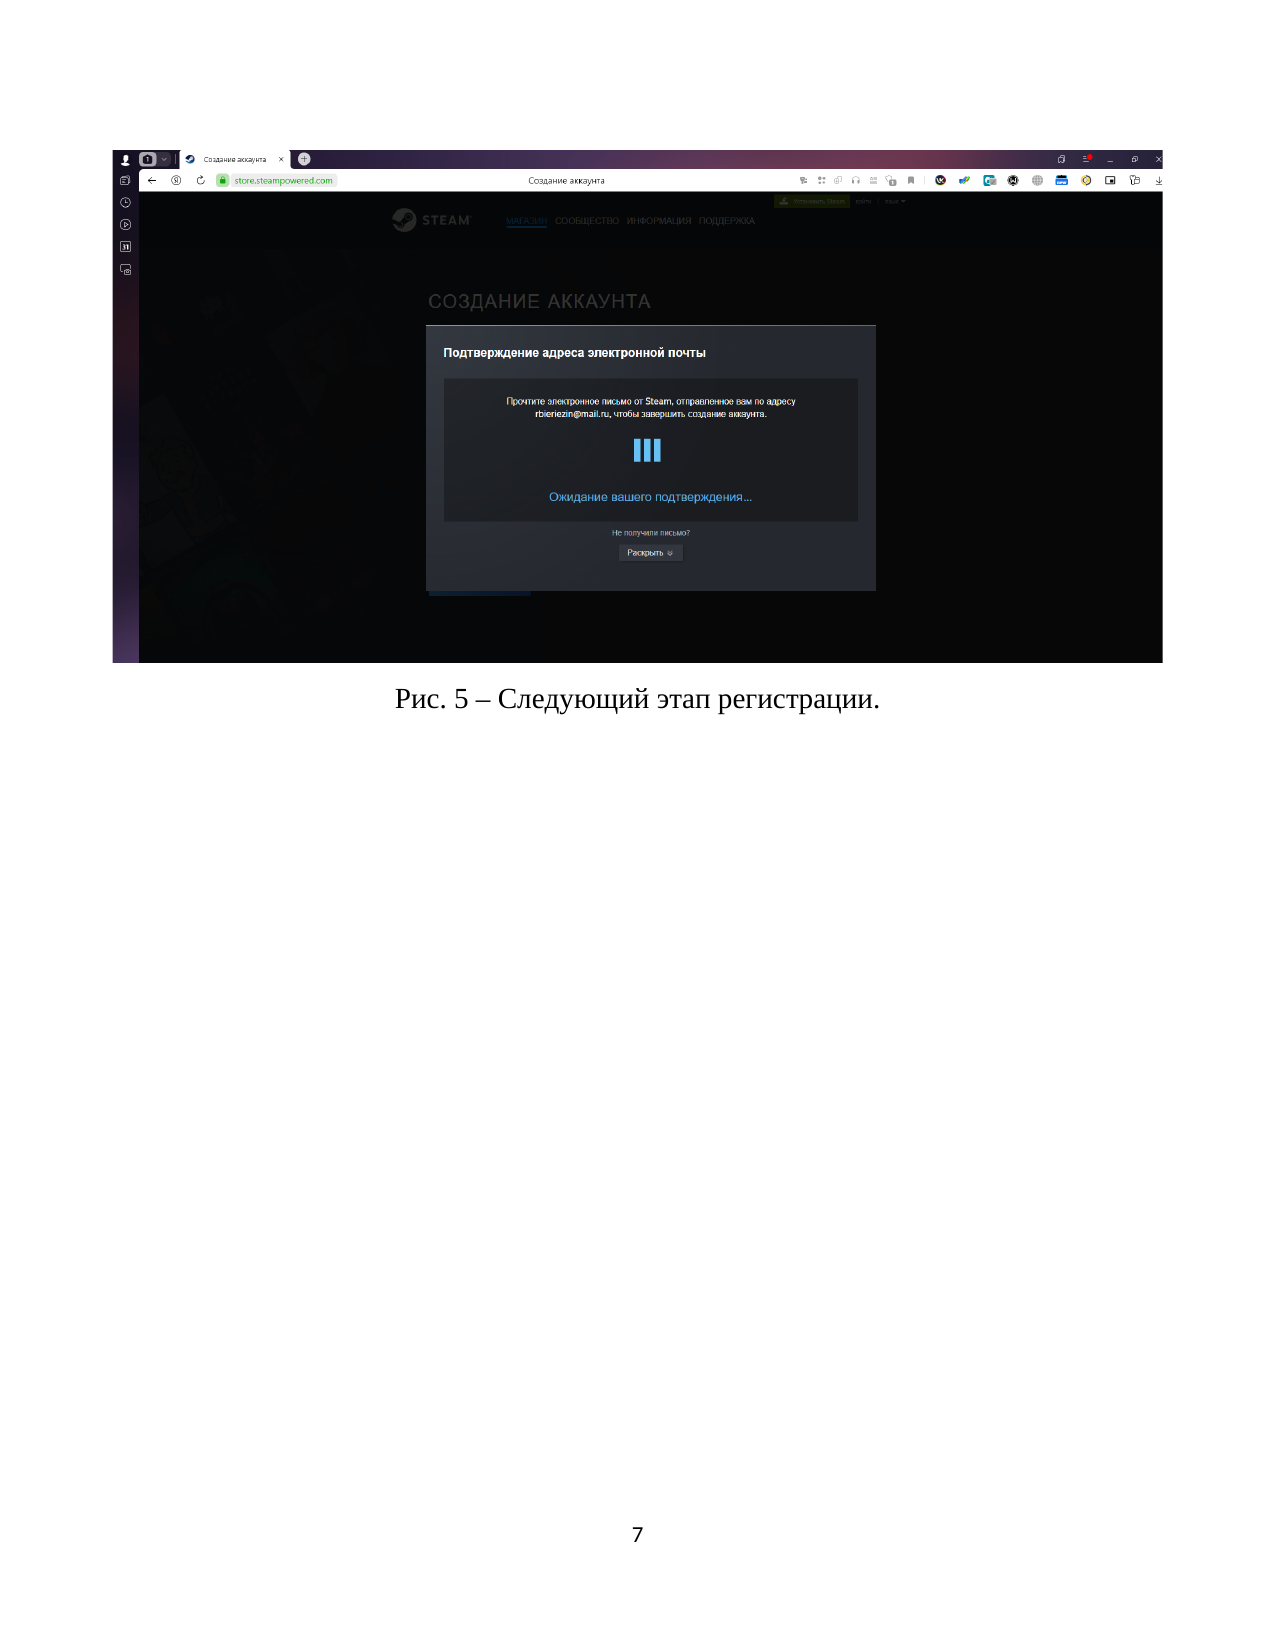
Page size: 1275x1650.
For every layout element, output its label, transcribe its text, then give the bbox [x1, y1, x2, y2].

text Рис. 5 – Следующий этап регистрации. [112, 681, 1162, 715]
picture [112, 150, 1163, 663]
